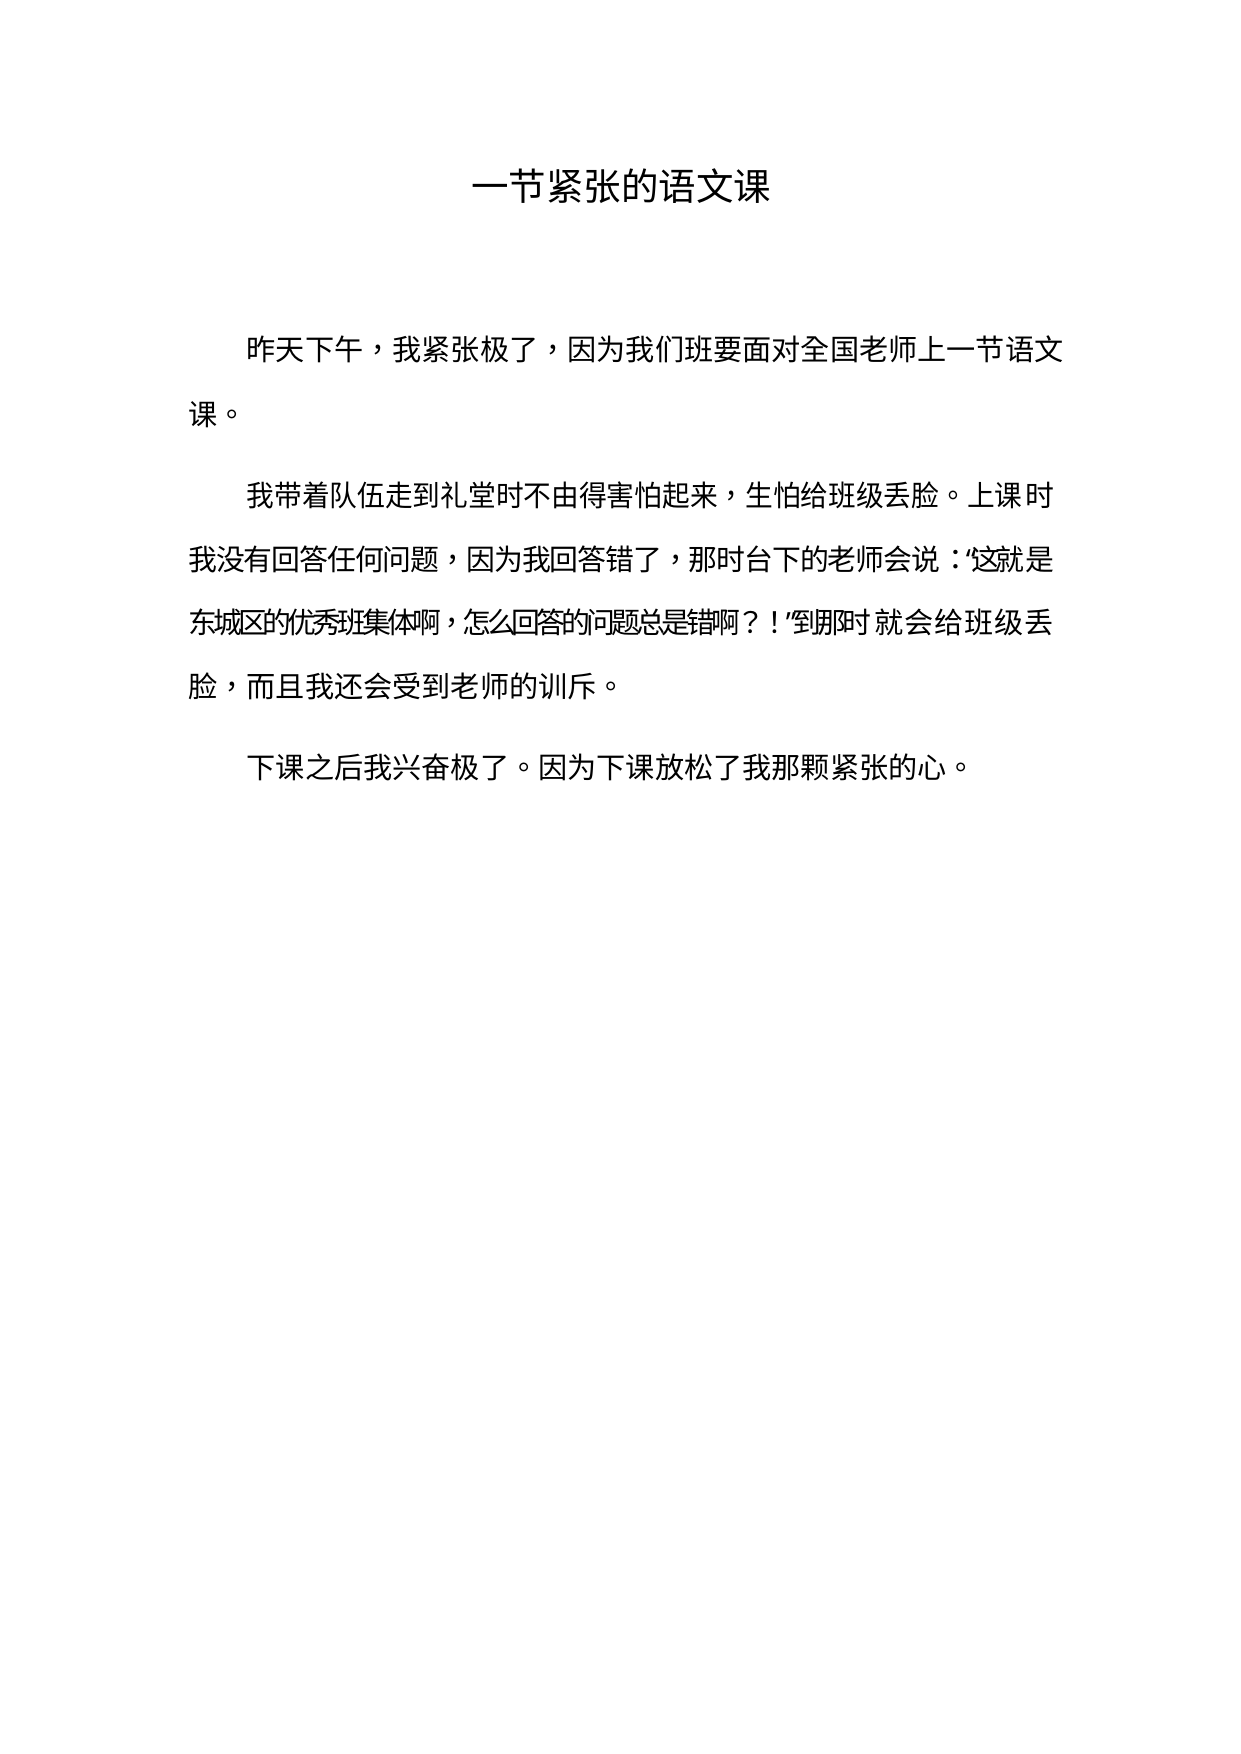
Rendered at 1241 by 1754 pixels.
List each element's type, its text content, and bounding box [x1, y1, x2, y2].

subtitle 一节紧张的语文课 [400, 161, 842, 212]
text 下课之后我兴奋极了。因为下课放松了我那颗紧张的心。 [246, 748, 1184, 787]
text 昨天下午，我紧张极了，因为我们班要面对全国老师上一节语文 [246, 329, 1184, 369]
text 我带着队伍走到礼堂时不由得害怕起来，生怕给班级丢脸。上课时我没有回答任何问题，因为我回答错了，那时台下的老师会说：“这就是东城区的优秀班集体啊，怎么回答的问题总是错啊？！”到那时就会给班级丢脸，而且我还会受到老师的训斥。 [188, 475, 1054, 706]
text 课。 [188, 394, 1184, 433]
